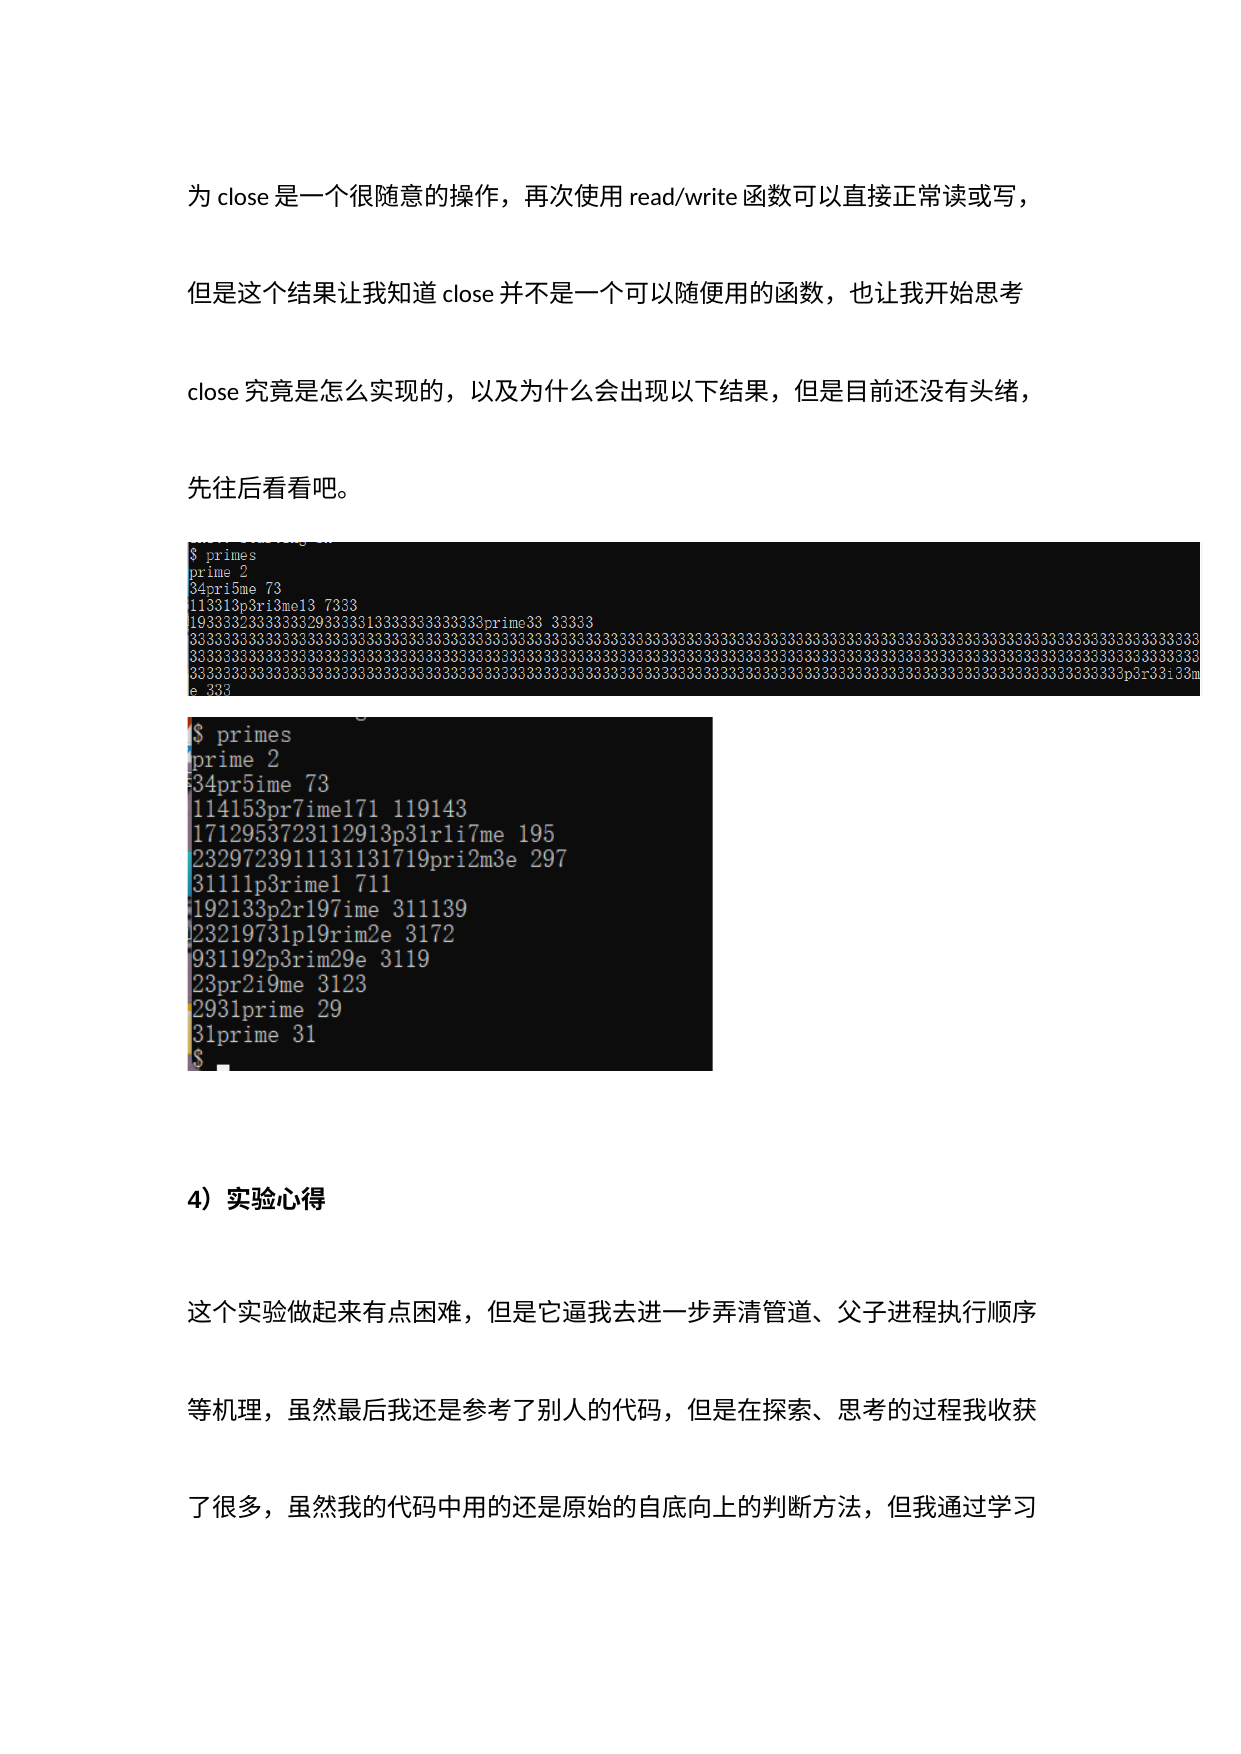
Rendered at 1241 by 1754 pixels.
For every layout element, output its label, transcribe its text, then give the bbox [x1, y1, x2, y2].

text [187, 162, 1053, 519]
picture [187, 542, 1203, 696]
picture [187, 717, 713, 1071]
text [187, 1278, 1053, 1538]
subtitle 实验心得 [187, 1165, 1053, 1230]
